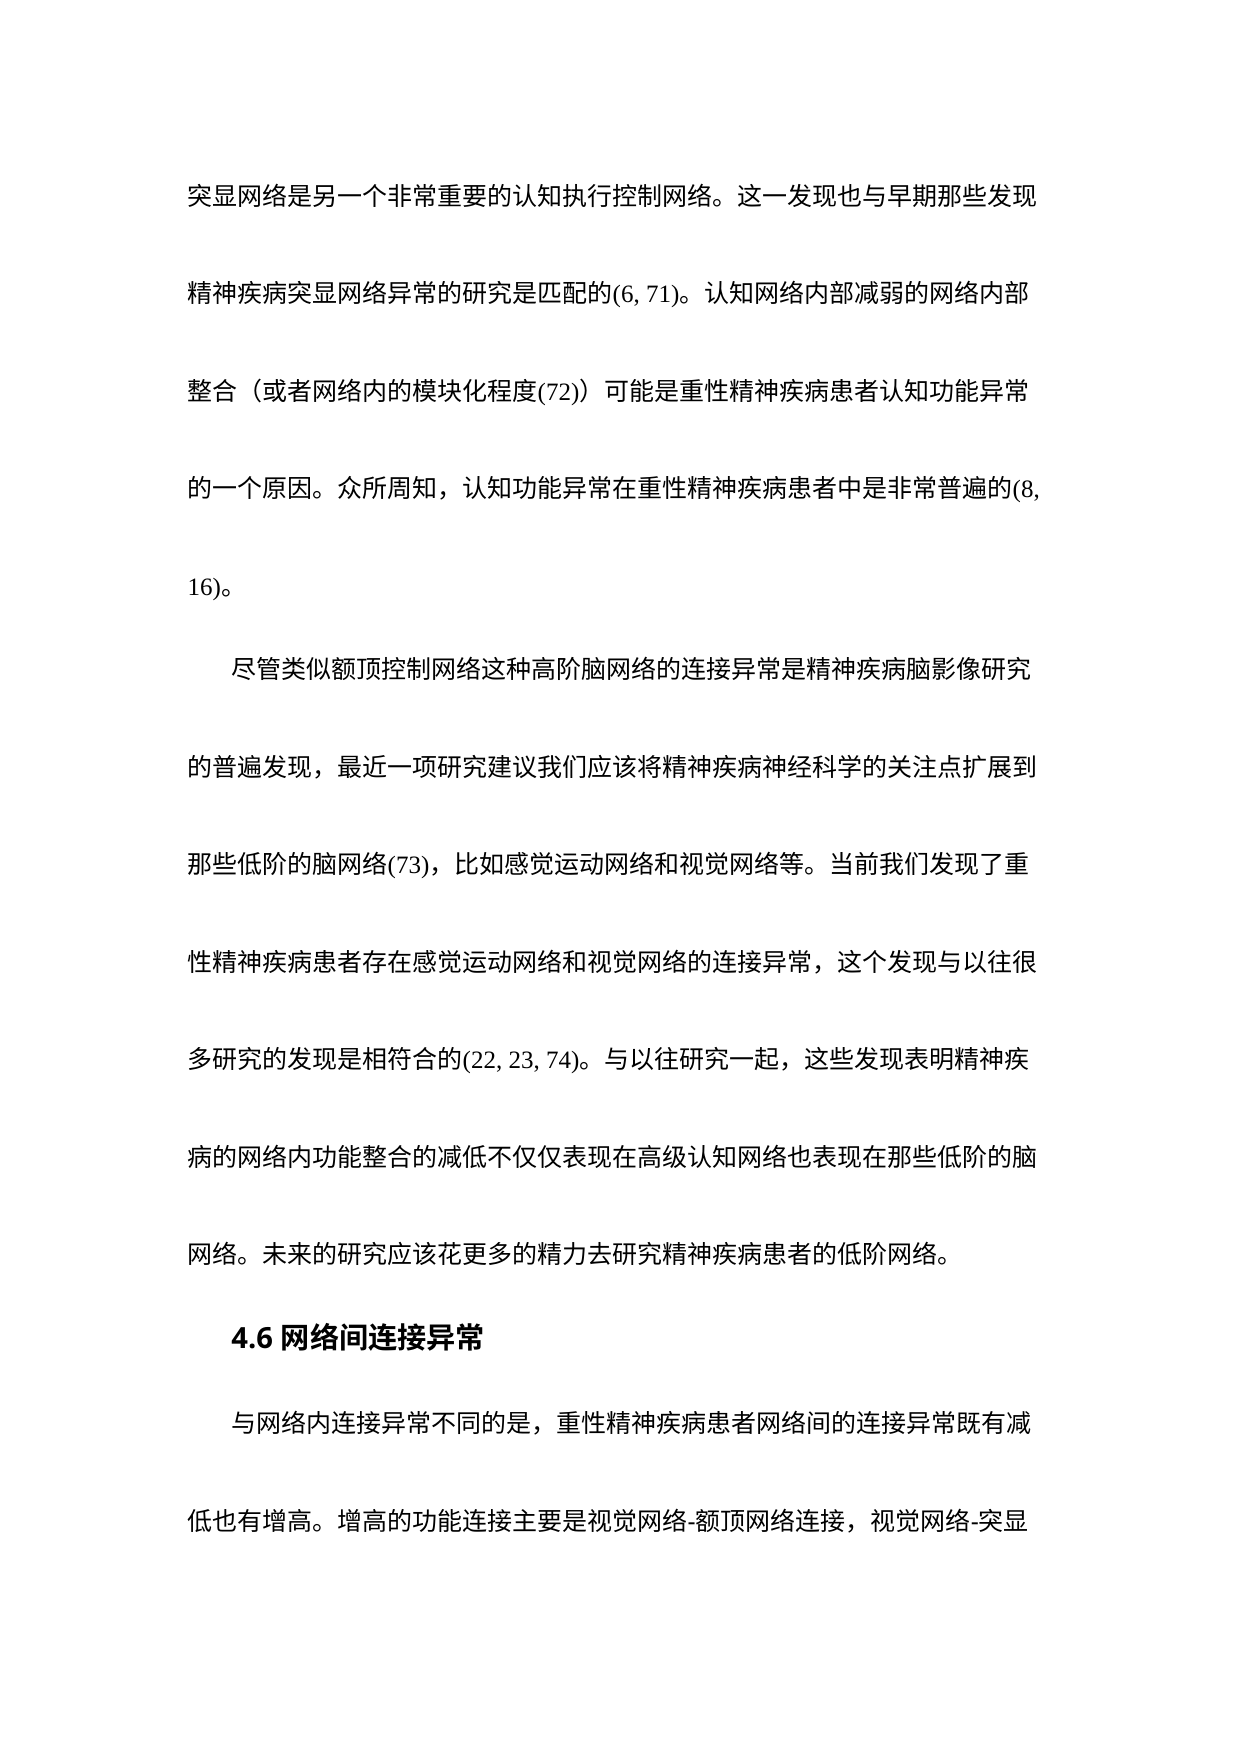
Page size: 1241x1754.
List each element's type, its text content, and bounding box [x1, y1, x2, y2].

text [187, 1389, 1053, 1552]
text 4.6 网络间连接异常 [187, 1303, 1053, 1368]
text 尽管类似额顶控制网络这种高阶脑网络的连接异常是精神疾病脑影像研究的普遍发现，最近一项研究建议我们应该将精神疾病神经科学的关注点扩展到那些低阶的脑网络(73)，比如感觉运动网络和视觉网络等。当前我们发现了重性精神疾病患者存在感觉运动网络和视觉网络的连接异常，这个发现与以往很多研究的发现是相符合的(22, 23, 74)。与以往研究一起，这些发现表明精神疾病的网络内功能整合的减低不仅仅表现在高级认知网络也表现在那些低阶的脑网络。未来的研究应该花更多的精力去研究精神疾病患者的低阶网络。 [187, 635, 1053, 1285]
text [187, 162, 1053, 617]
